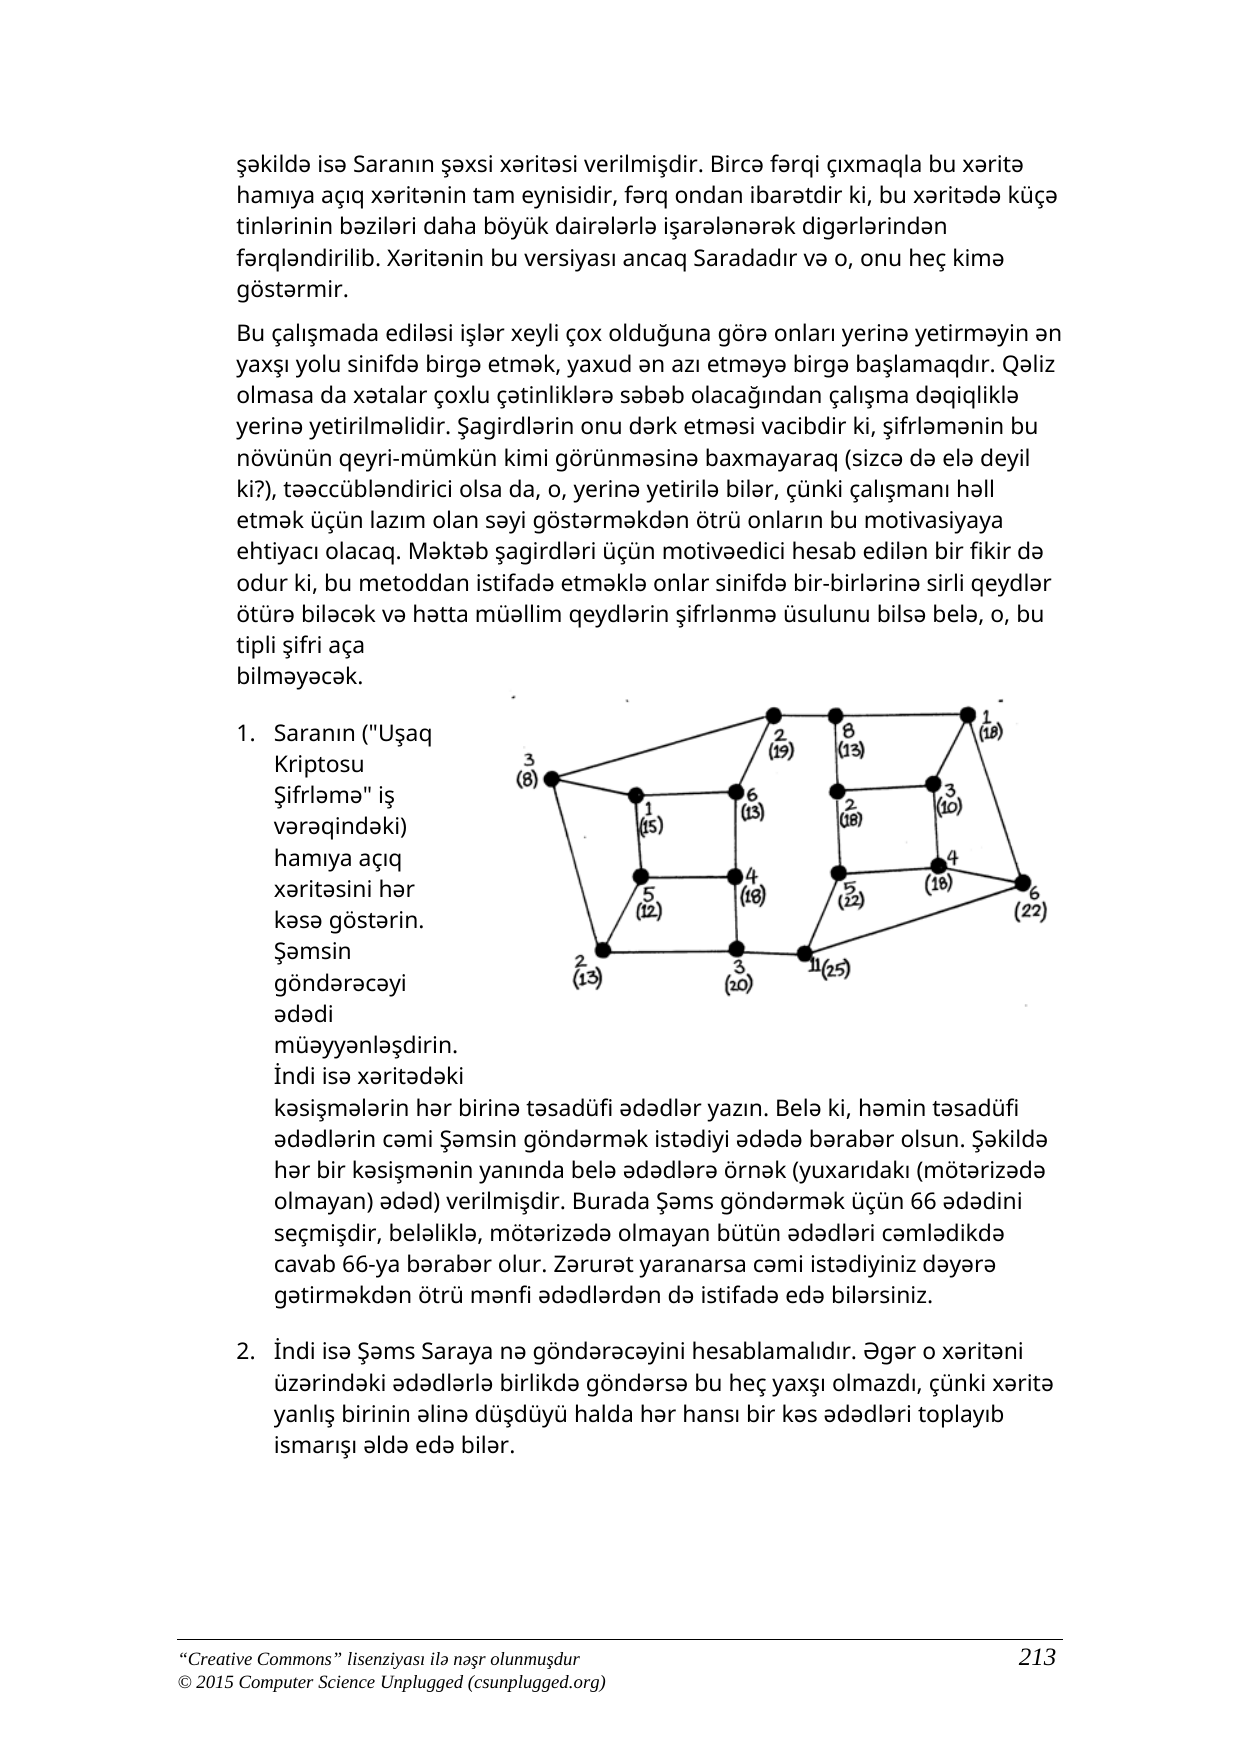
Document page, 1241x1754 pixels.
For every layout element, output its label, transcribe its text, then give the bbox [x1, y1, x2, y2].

list İndi isə Şəms Saraya nə göndərəcəyini hesablamalıdır. Əgər o xəritəni üzərindəki ədədlərlə birlikdə göndərsə bu heç yaxşı olmazdı, çünki xəritə yanlış birinin əlinə düşdüyü halda hər hansı bir kəs ədədləri toplayıb ismarışı əldə edə bilər. [236, 1335, 1063, 1460]
picture [491, 675, 1078, 1038]
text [236, 148, 1063, 304]
text Bu çalışmada ediləsi işlər xeyli çox olduğuna görə onları yerinə yetirməyin ən yaxşı yolu sinifdə birgə etmək, yaxud ən azı etməyə birgə başlamaqdır. Qəliz olmasa da xətalar çoxlu çətinliklərə səbəb olacağından çalışma dəqiqliklə yerinə yetirilməlidir. Şagirdlərin onu dərk etməsi vacibdir ki, şifrləmənin bu növünün qeyri-mümkün kimi görünməsinə baxmayaraq (sizcə də elə deyil ki?), təəccübləndirici olsa da, o, yerinə yetirilə bilər, çünki çalışmanı həll etmək üçün lazım olan səyi göstərməkdən ötrü onların bu motivasiyaya ehtiyacı olacaq. Məktəb şagirdləri üçün motivəedici hesab edilən bir fikir də odur ki, bu metoddan istifadə etməklə onlar sinifdə bir-birlərinə sirli qeydlər ötürə biləcək və hətta müəllim qeydlərin şifrlənmə üsulunu bilsə belə, o, bu tipli şifri aça bilməyəcək. [236, 316, 1063, 691]
